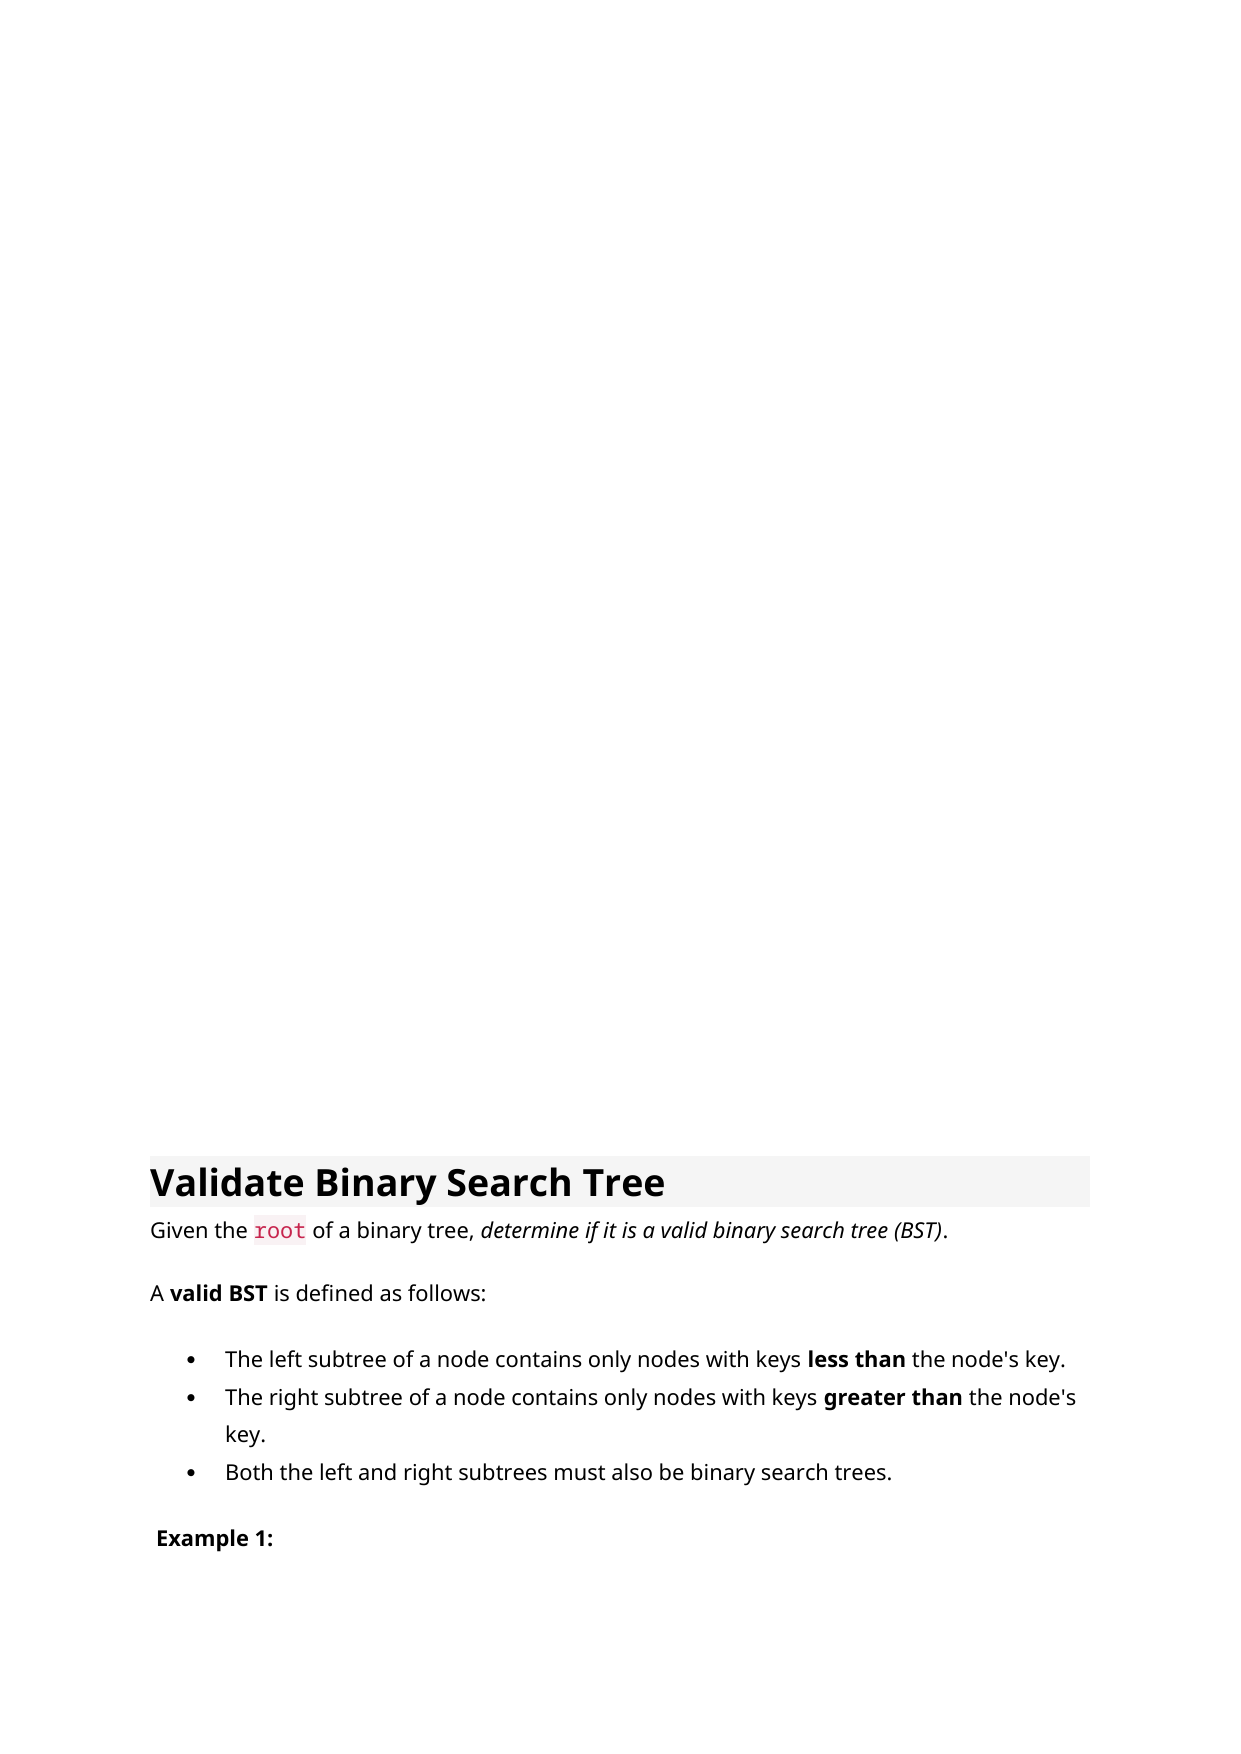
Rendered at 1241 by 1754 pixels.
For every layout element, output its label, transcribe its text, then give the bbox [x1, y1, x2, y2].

text A valid BST is defined as follows: [150, 1270, 1090, 1307]
list The right subtree of a node contains only nodes with keys greater than the node's key. [187, 1374, 1090, 1449]
text Example 1: [150, 1516, 1090, 1553]
text Given the root of a binary tree, determine if it is a valid binary search tree (BST). [150, 1207, 1090, 1245]
text Validate Binary Search Tree [150, 1156, 1090, 1207]
list The left subtree of a node contains only nodes with keys less than the node's key. [187, 1336, 1090, 1374]
list Both the left and right subtrees must also be binary search trees. [187, 1449, 1090, 1486]
